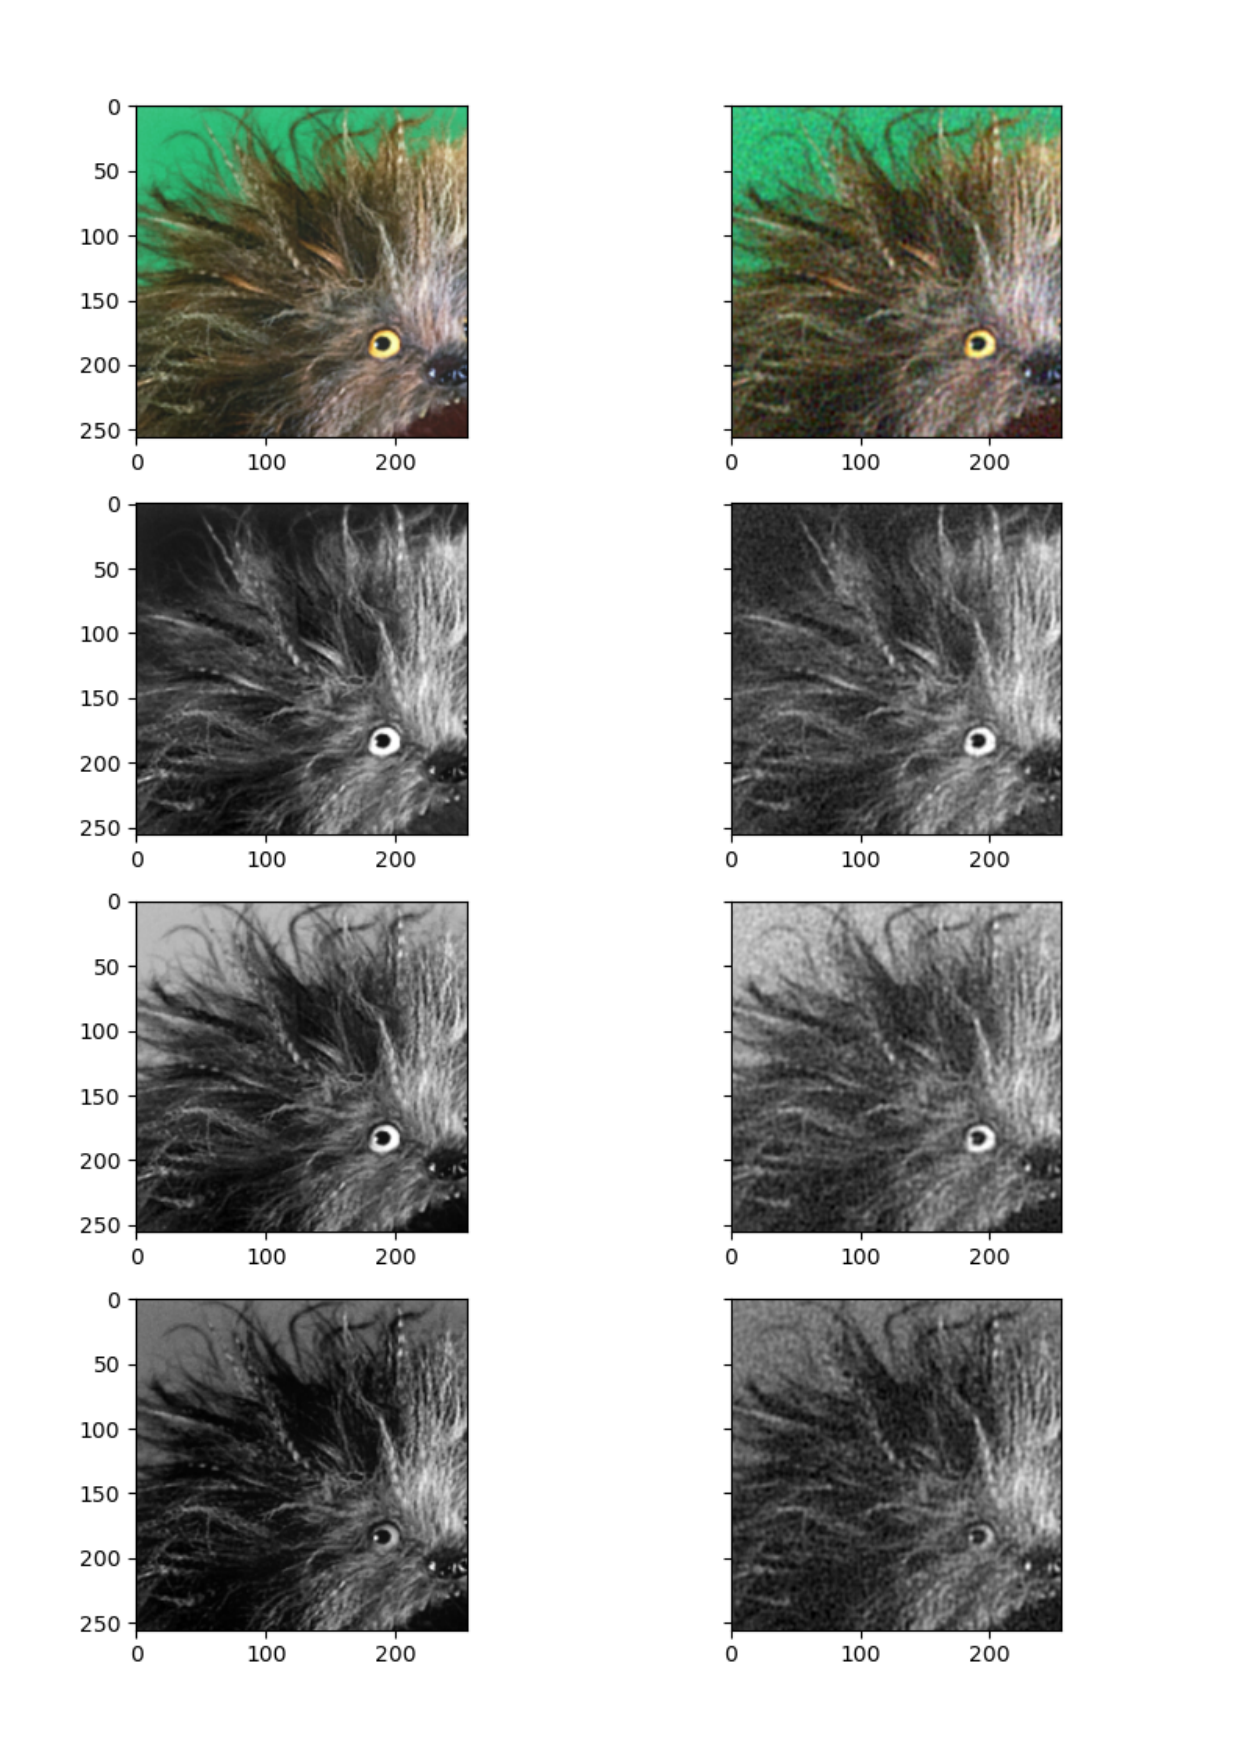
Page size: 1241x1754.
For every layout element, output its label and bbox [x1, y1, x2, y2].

picture [75, 87, 1094, 1679]
